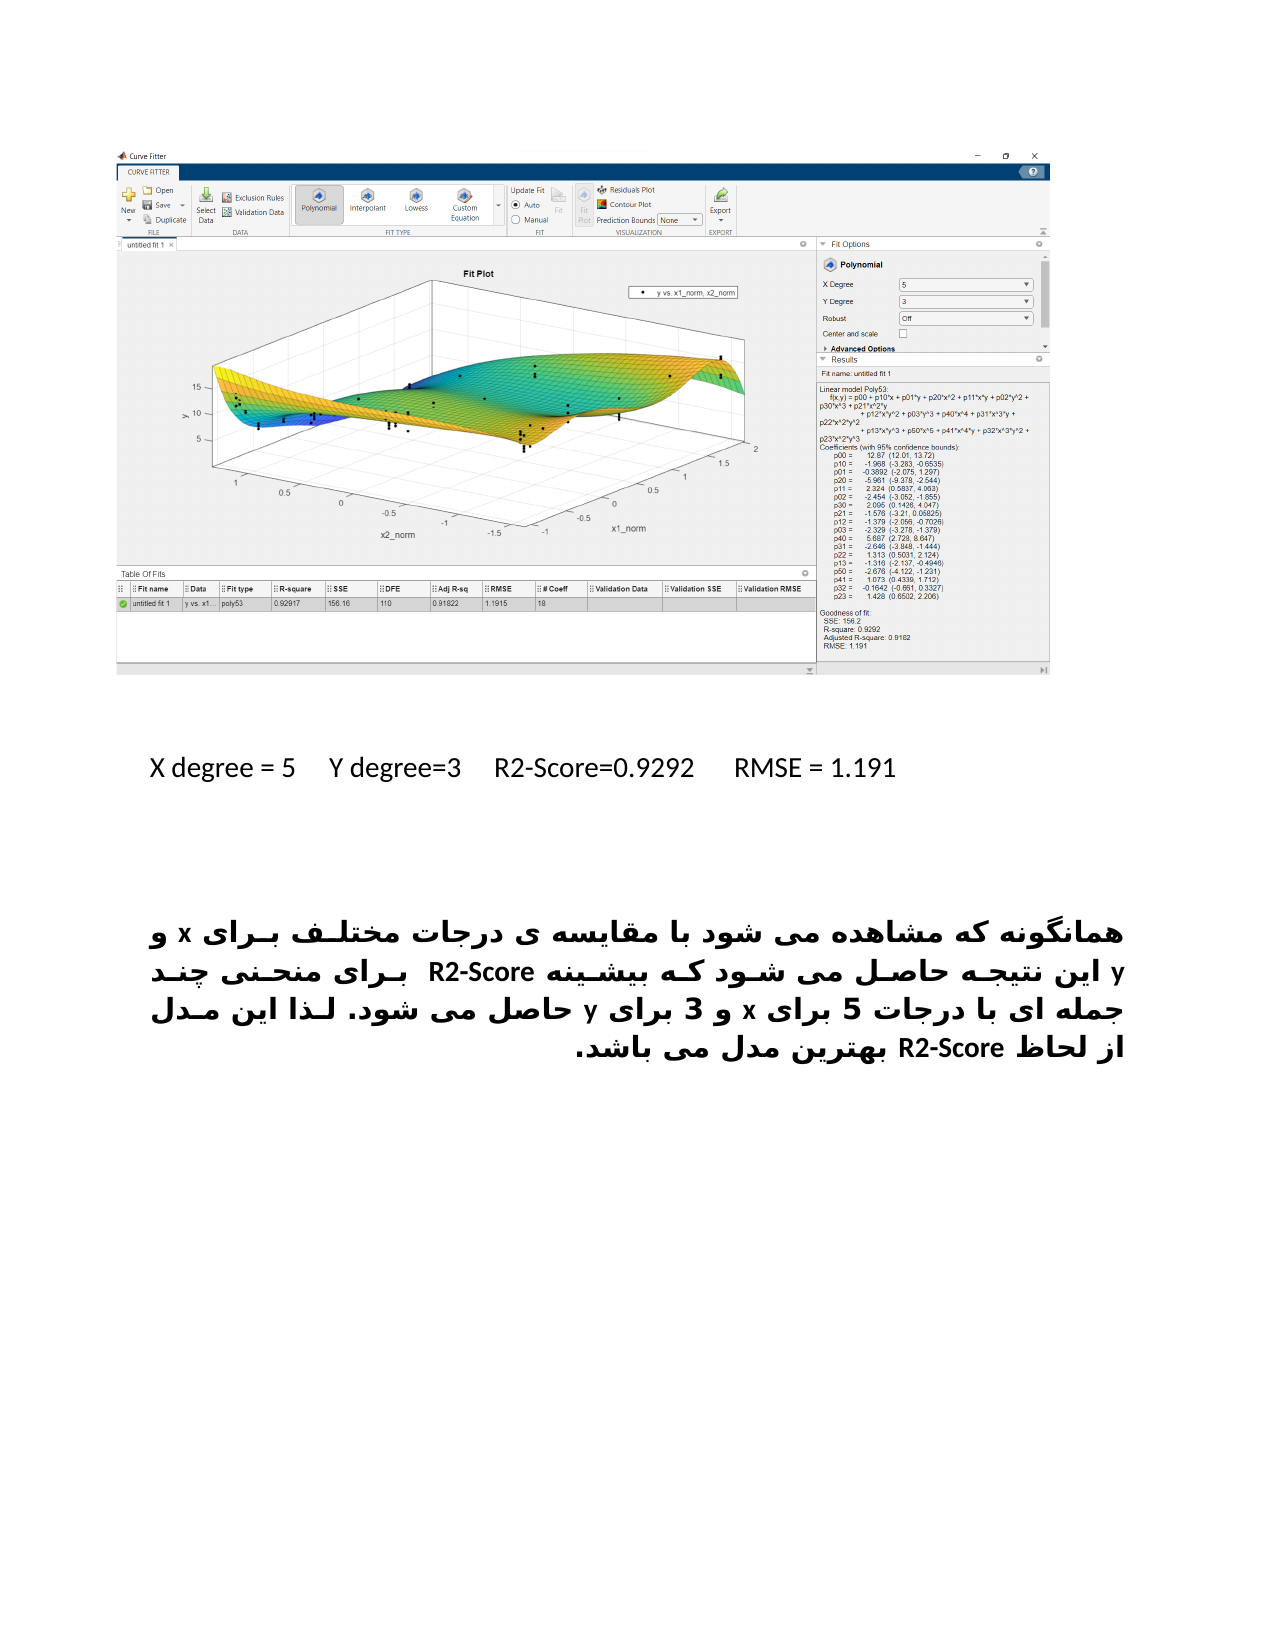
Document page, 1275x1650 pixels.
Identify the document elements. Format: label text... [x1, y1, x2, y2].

text X degree = 5 Y degree=3 R2-Score=0.9292 RMSE = 1.191 [150, 749, 1125, 784]
text همانگونه که مشاهده می شود با مقایسه ی درجات مختلف برای x و y این نتیجه حاصل می شود که بیشینه R2-Score برای منحنی چند جمله ای با درجات 5 برای x و 3 برای y حاصل می شود. لذا این مدل از لحاظ R2-Score بهترین مدل می باشد. [150, 914, 1125, 1065]
picture [116, 150, 1050, 675]
